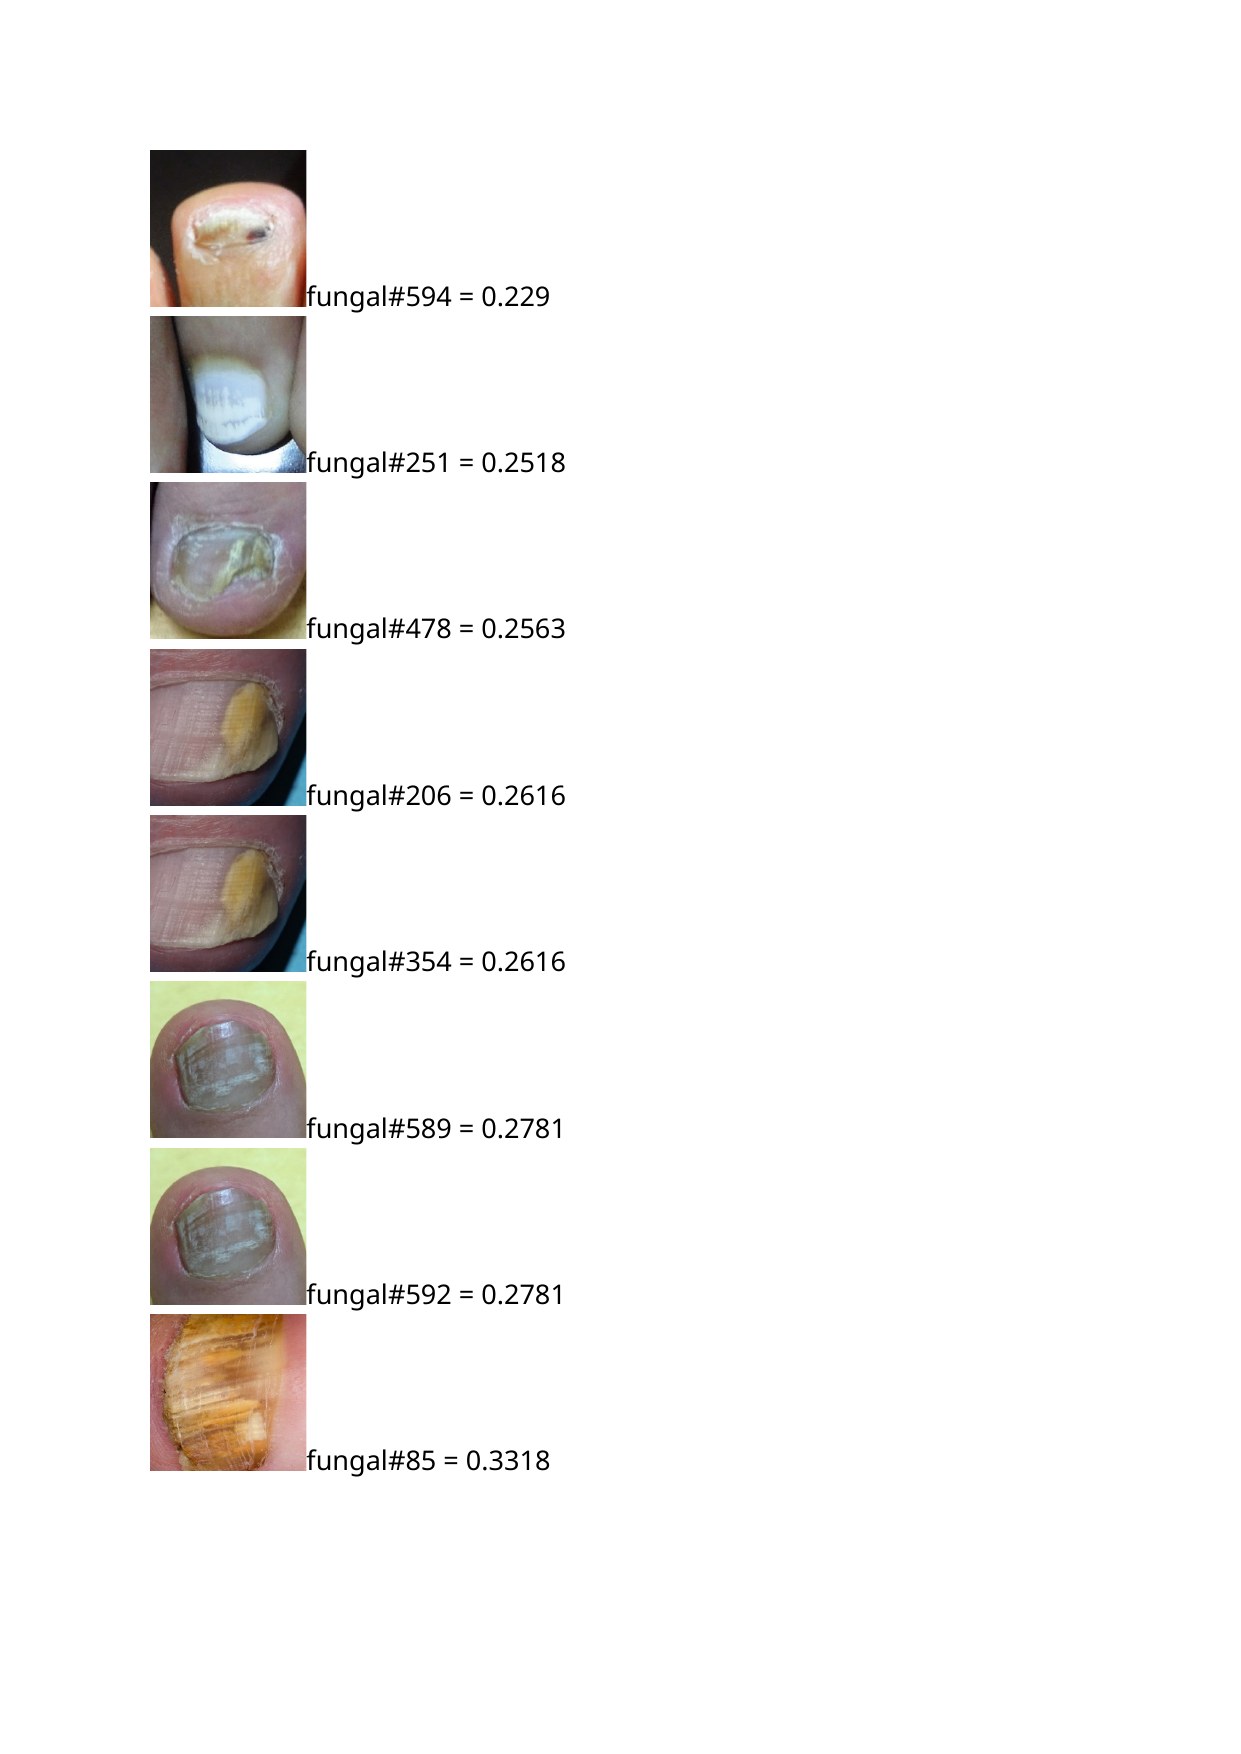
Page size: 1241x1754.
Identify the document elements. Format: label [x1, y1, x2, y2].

picture [150, 316, 307, 473]
picture [150, 1148, 307, 1305]
picture [150, 150, 307, 307]
picture [150, 1314, 307, 1471]
picture [150, 981, 307, 1138]
text [150, 150, 1090, 1479]
picture [150, 649, 307, 806]
picture [150, 815, 307, 972]
picture [150, 482, 307, 639]
